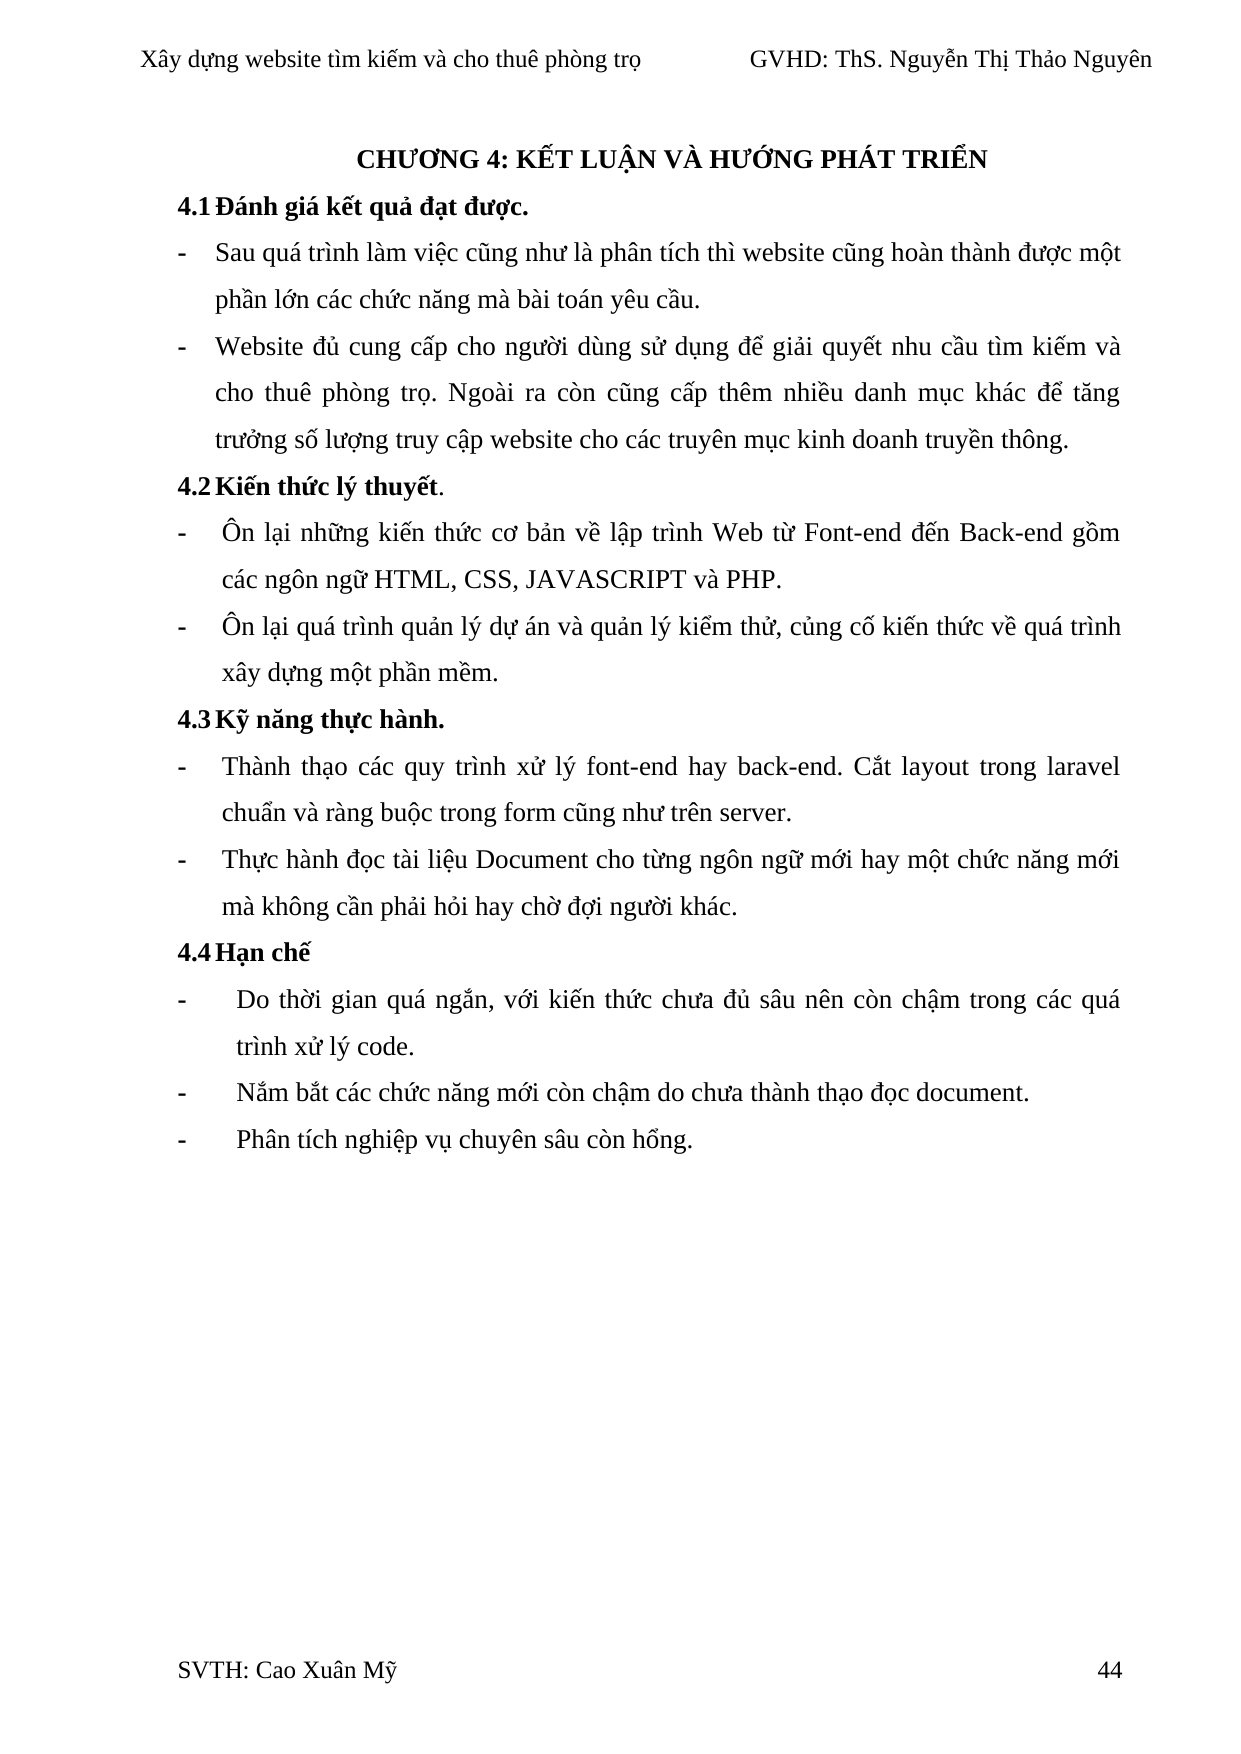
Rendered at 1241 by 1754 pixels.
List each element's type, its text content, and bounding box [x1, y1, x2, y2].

list Hạn chế [177, 936, 1122, 968]
list Kỹ năng thực hành. [177, 703, 1122, 734]
list Thành thạo các quy trình xử lý font-end hay back-end. Cắt layout trong laravel chuẩn và ràng buộc trong form cũng như trên server. [177, 750, 1122, 828]
list Website đủ cung cấp cho người dùng sử dụng để giải quyết nhu cầu tìm kiếm và cho thuê phòng trọ. Ngoài ra còn cũng cấp thêm nhiều danh mục khác để tăng trưởng số lượng truy cập website cho các truyên mục kinh doanh truyền thông. [177, 330, 1122, 454]
subtitle CHƯƠNG 4: KẾT LUẬN VÀ HƯỚNG PHÁT TRIỂN [222, 143, 1122, 174]
list Kiến thức lý thuyết. [177, 470, 1122, 501]
list Sau quá trình làm việc cũng như là phân tích thì website cũng hoàn thành được một phần lớn các chức năng mà bài toán yêu cầu. [177, 236, 1122, 314]
list Ôn lại quá trình quản lý dự án và quản lý kiểm thử, củng cố kiến thức về quá trình xây dựng một phần mềm. [177, 610, 1122, 688]
list Đánh giá kết quả đạt được. [177, 190, 1122, 221]
list Phân tích nghiệp vụ chuyên sâu còn hổng. [177, 1123, 1122, 1154]
list Do thời gian quá ngắn, với kiến thức chưa đủ sâu nên còn chậm trong các quá trình xử lý code. [177, 983, 1122, 1061]
list Thực hành đọc tài liệu Document cho từng ngôn ngữ mới hay một chức năng mới mà không cần phải hỏi hay chờ đợi người khác. [177, 843, 1122, 921]
list Nắm bắt các chức năng mới còn chậm do chưa thành thạo đọc document. [177, 1076, 1122, 1108]
list Ôn lại những kiến thức cơ bản về lập trình Web từ Font-end đến Back-end gồm các ngôn ngữ HTML, CSS, JAVASCRIPT và PHP. [177, 516, 1122, 594]
